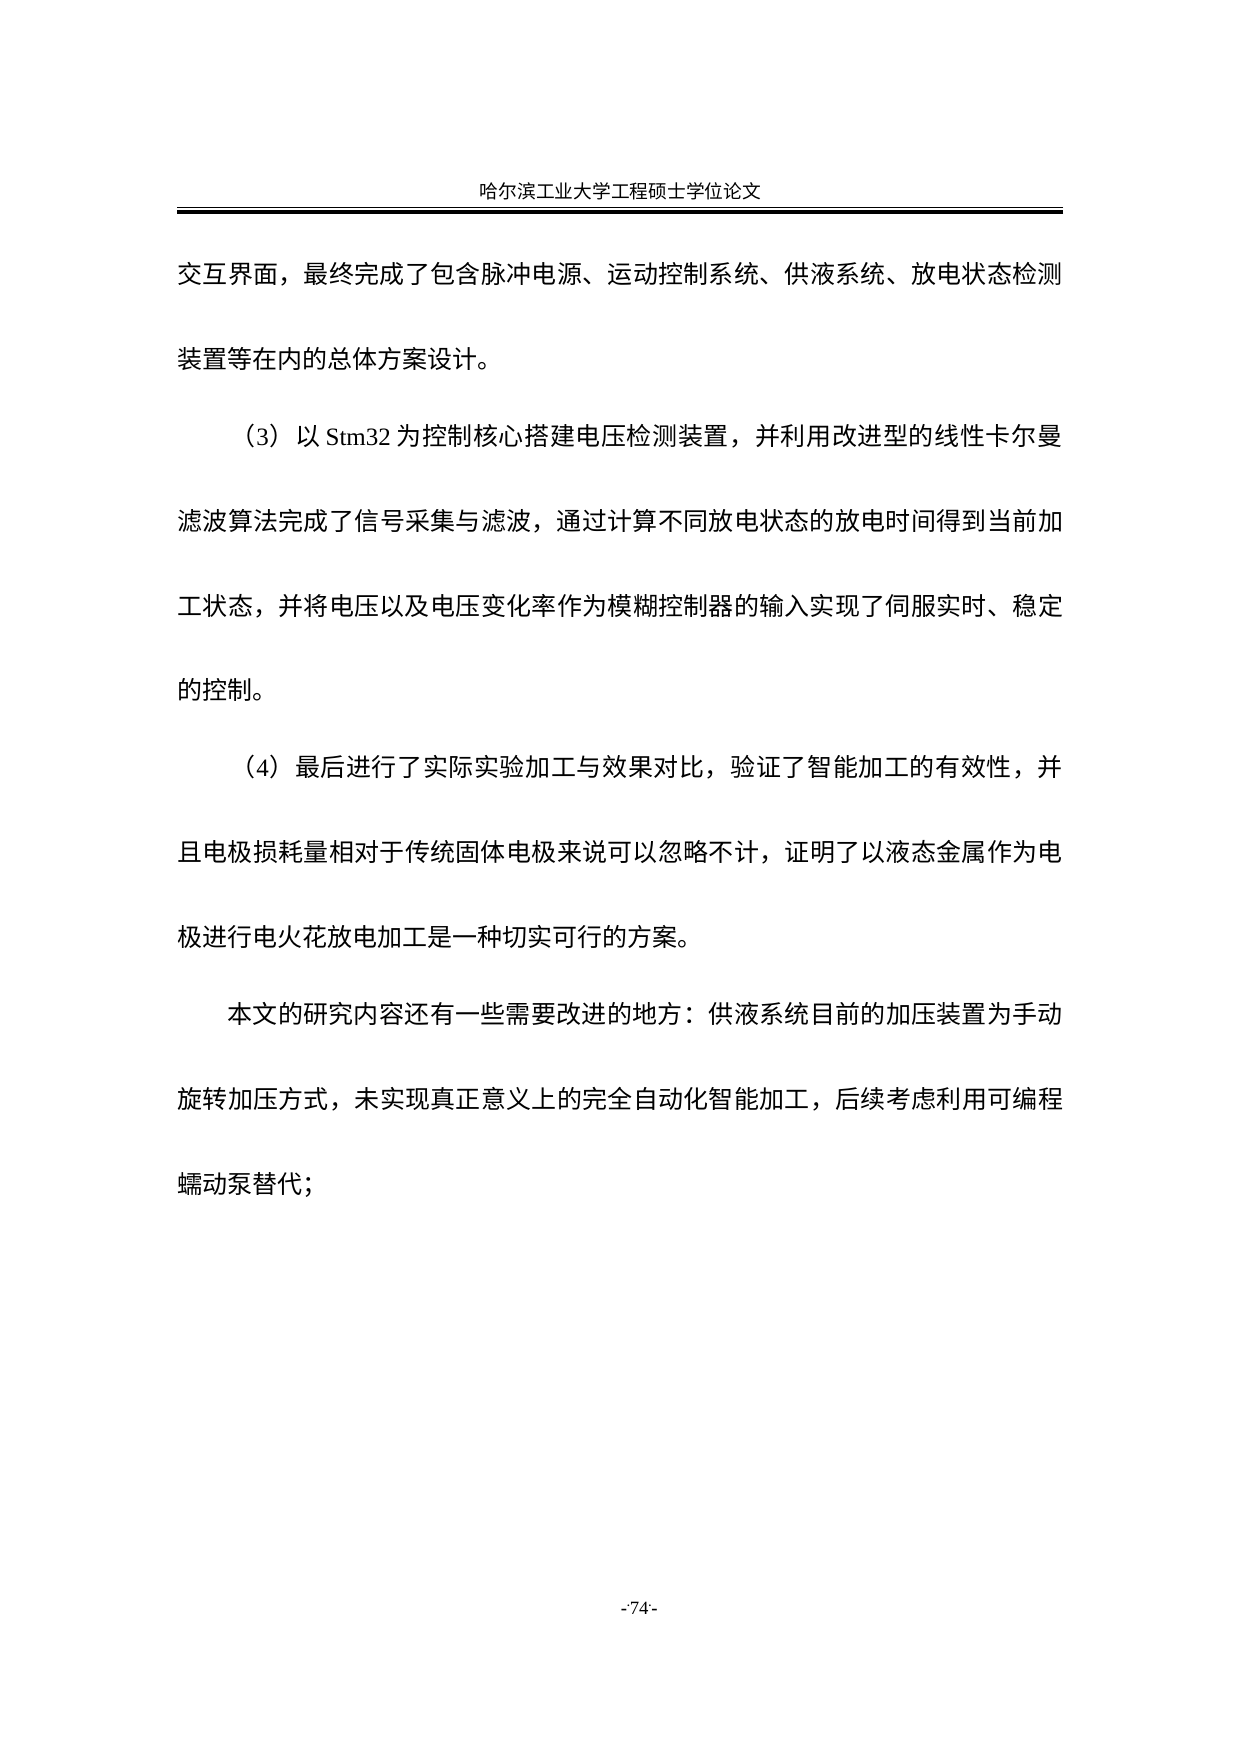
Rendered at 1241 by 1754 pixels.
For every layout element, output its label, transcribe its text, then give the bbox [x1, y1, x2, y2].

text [177, 238, 1063, 391]
text 本文的研究内容还有一些需要改进的地方：供液系统目前的加压装置为手动旋转加压方式，未实现真正意义上的完全自动化智能加工，后续考虑利用可编程蠕动泵替代； [177, 979, 1063, 1216]
text （3）以Stm32为控制核心搭建电压检测装置，并利用改进型的线性卡尔曼滤波算法完成了信号采集与滤波，通过计算不同放电状态的放电时间得到当前加工状态，并将电压以及电压变化率作为模糊控制器的输入实现了伺服实时、稳定的控制。 [177, 400, 1063, 723]
text （4）最后进行了实际实验加工与效果对比，验证了智能加工的有效性，并且电极损耗量相对于传统固体电极来说可以忽略不计，证明了以液态金属作为电极进行电火花放电加工是一种切实可行的方案。 [177, 732, 1063, 970]
